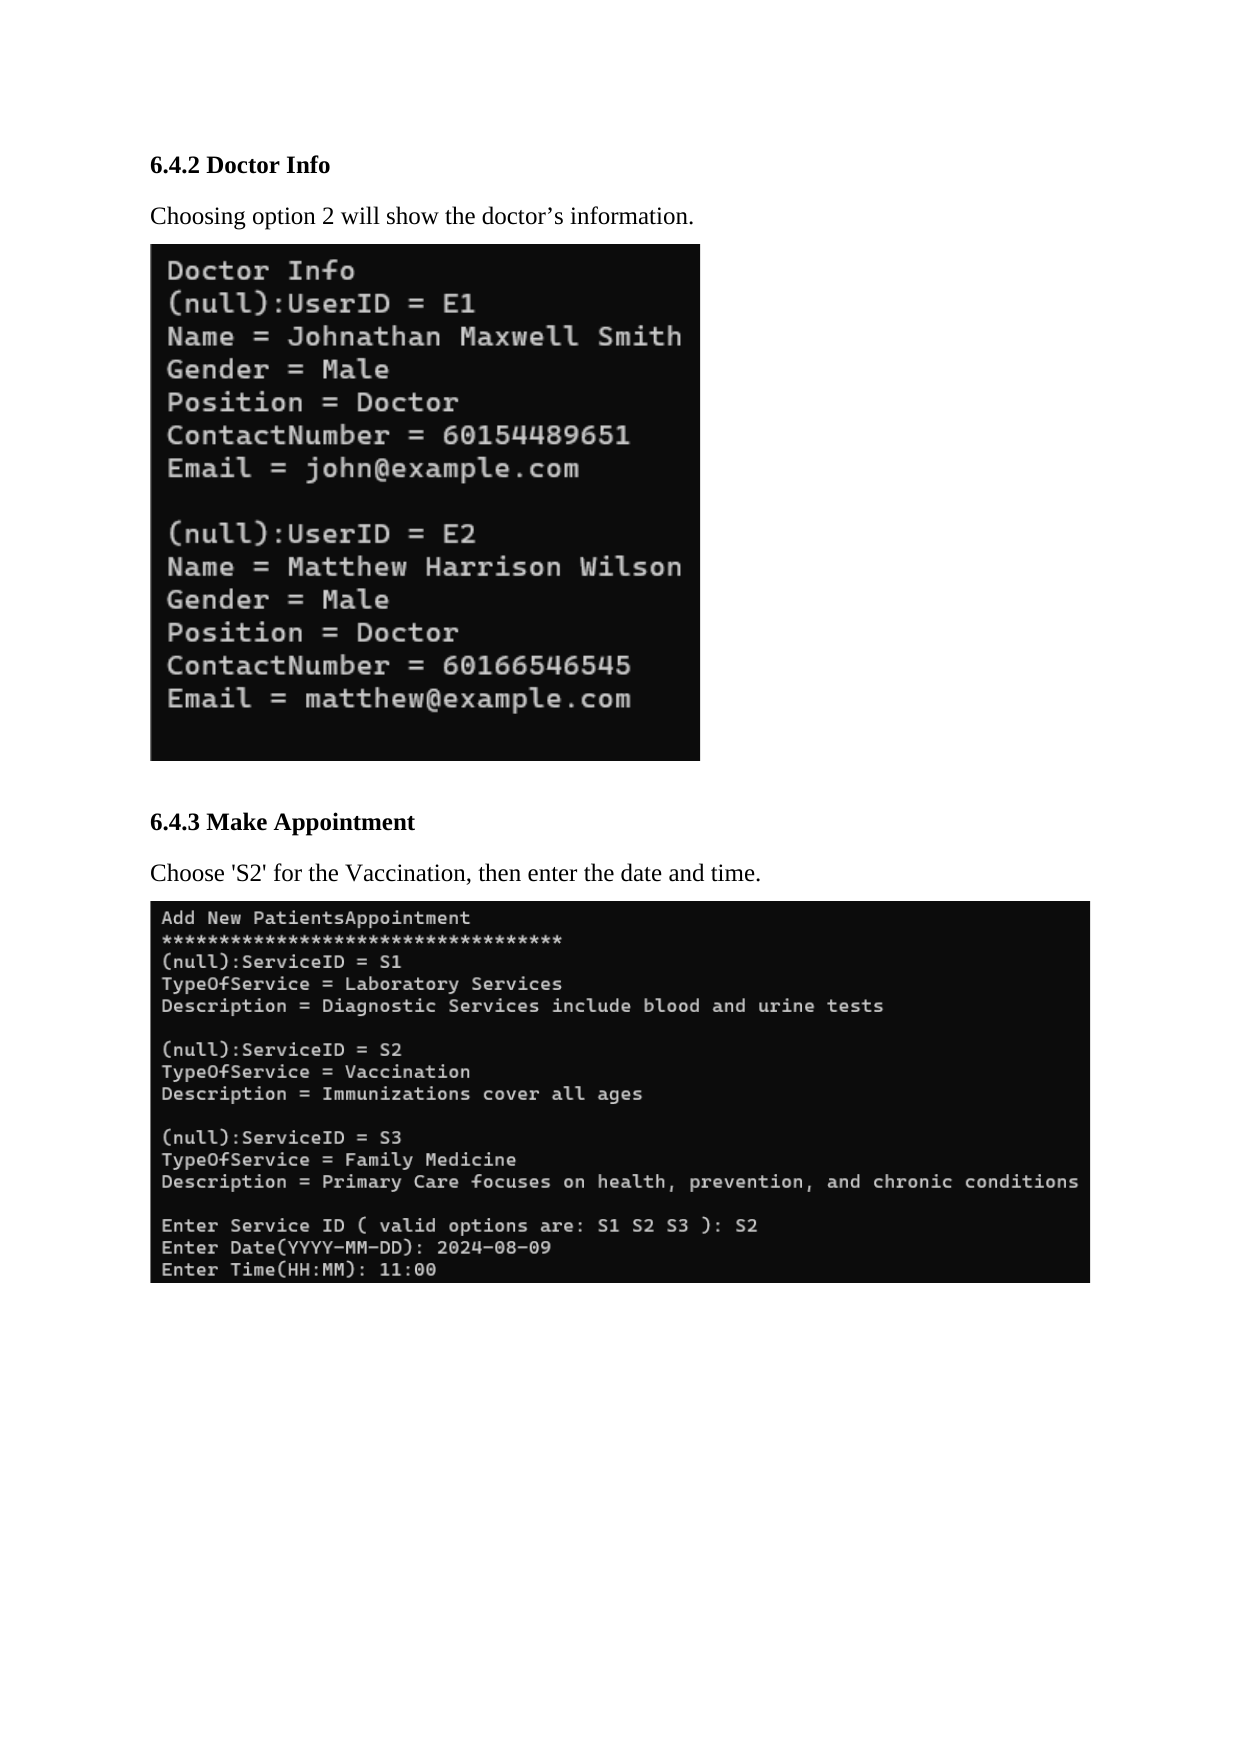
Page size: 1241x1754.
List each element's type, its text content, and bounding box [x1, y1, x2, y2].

picture [150, 244, 700, 761]
subtitle 6.4.2 Doctor Info [150, 150, 1090, 179]
subtitle 6.4.3 Make Appointment [150, 807, 1090, 835]
text Choosing option 2 will show the doctor’s information. [150, 201, 1090, 230]
picture [150, 901, 1091, 1283]
text Choose 'S2' for the Vaccination, then enter the date and time. [150, 858, 1090, 887]
